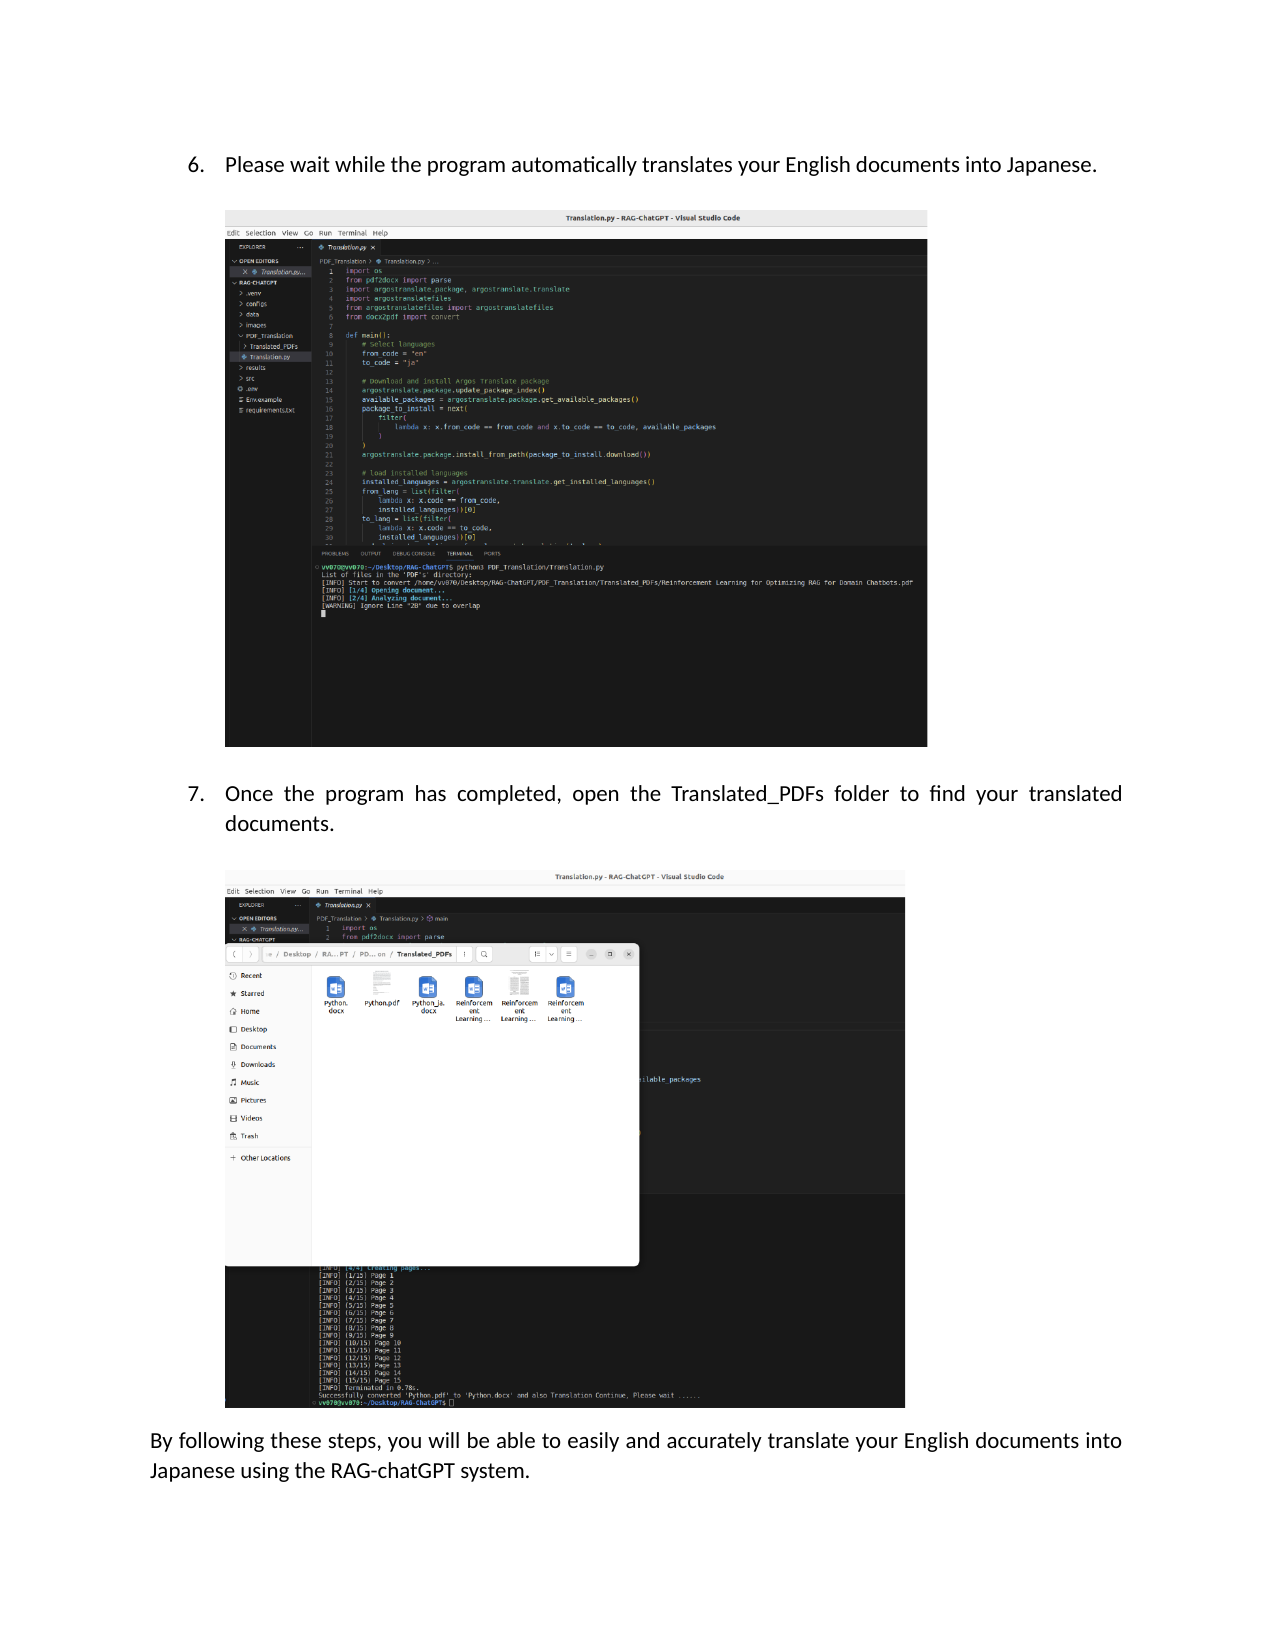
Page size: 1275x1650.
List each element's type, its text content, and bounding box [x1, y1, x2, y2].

picture [225, 210, 928, 747]
list Please wait while the program automatically translates your English documents into Japanese. [187, 150, 1125, 178]
picture [225, 870, 905, 1408]
list Once the program has completed, open the Translated_PDFs folder to find your translated documents. [187, 779, 1125, 837]
text By following these steps, you will be able to easily and accurately translate your English documents into Japanese using the RAG-chatGPT system. [150, 1426, 1125, 1484]
